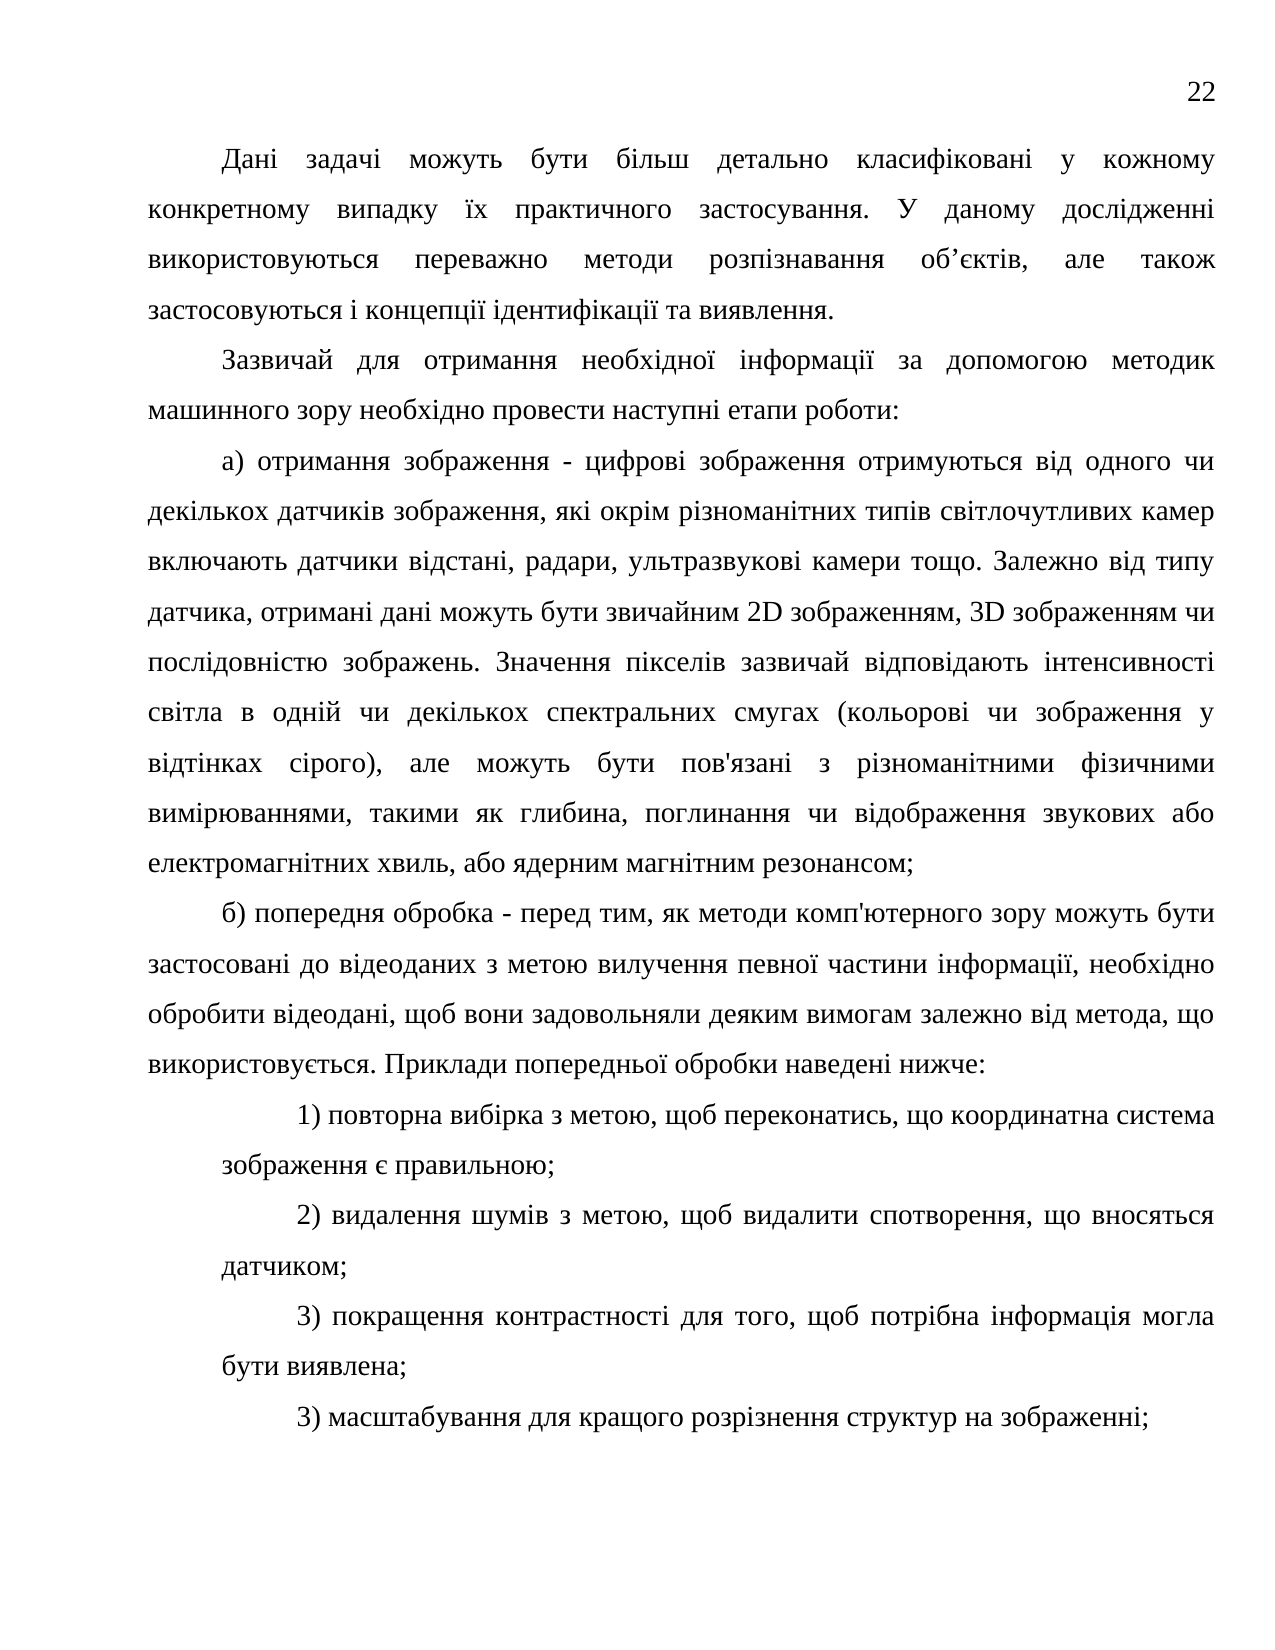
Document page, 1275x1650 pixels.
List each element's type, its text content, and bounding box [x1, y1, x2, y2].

text 3) покращення контрастності для того, щоб потрібна інформація могла бути виявлена; [221, 1298, 1216, 1382]
text 1) повторна вибірка з метою, щоб переконатись, що координатна система зображення є правильною; [221, 1097, 1216, 1181]
text а) отримання зображення - цифрові зображення отримуються від одного чи декількох датчиків зображення, які окрім різноманітних типів світлочутливих камер включають датчики відстані, радари, ультразвукові камери тощо. Залежно від типу датчика, отримані дані можуть бути звичайним 2D зображенням, 3D зображенням чи послідовністю зображень. Значення пікселів зазвичай відповідають інтенсивності світла в одній чи декількох спектральних смугах (кольорові чи зображення у відтінках сірого), але можуть бути пов'язані з різноманітними фізичними вимірюваннями, такими як глибина, поглинання чи відображення звукових або електромагнітних хвиль, або ядерним магнітним резонансом; [148, 443, 1216, 879]
text Дані задачі можуть бути більш детально класифіковані у кожному конкретному випадку їх практичного застосування. У даному дослідженні використовуються переважно методи розпізнавання об’єктів, але також застосовуються і концепції ідентифікації та виявлення. [148, 141, 1216, 325]
text 3) масштабування для кращого розрізнення структур на зображенні; [221, 1399, 1216, 1432]
text Зазвичай для отримання необхідної інформації за допомогою методик машинного зору необхідно провести наступні етапи роботи: [148, 342, 1216, 426]
text б) попередня обробка - перед тим, як методи комп'ютерного зору можуть бути застосовані до відеоданих з метою вилучення певної частини інформації, необхідно обробити відеодані, щоб вони задовольняли деяким вимогам залежно від метода, що використовується. Приклади попередньої обробки наведені нижче: [148, 896, 1216, 1080]
text 2) видалення шумів з метою, щоб видалити спотворення, що вносяться датчиком; [221, 1197, 1216, 1281]
